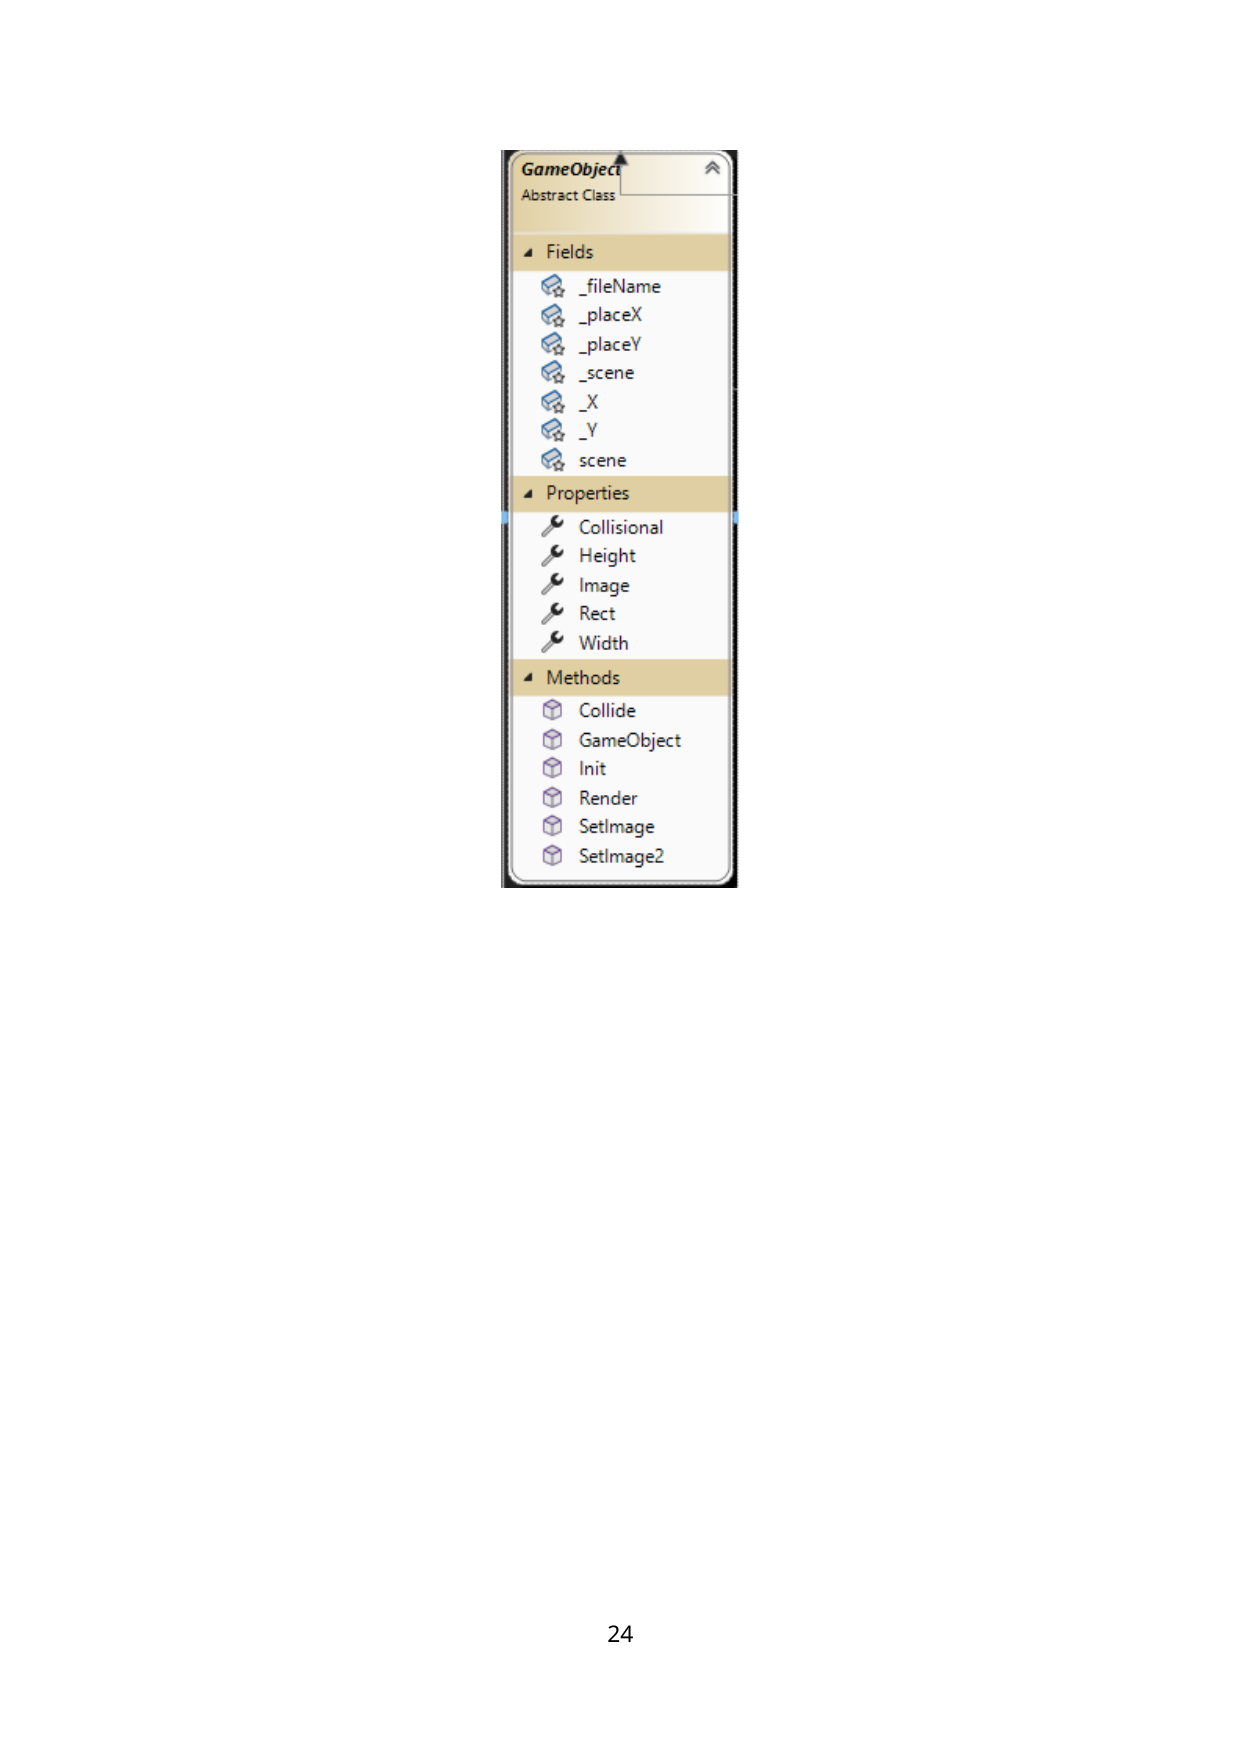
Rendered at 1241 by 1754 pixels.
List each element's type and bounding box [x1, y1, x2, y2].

picture [501, 150, 739, 888]
